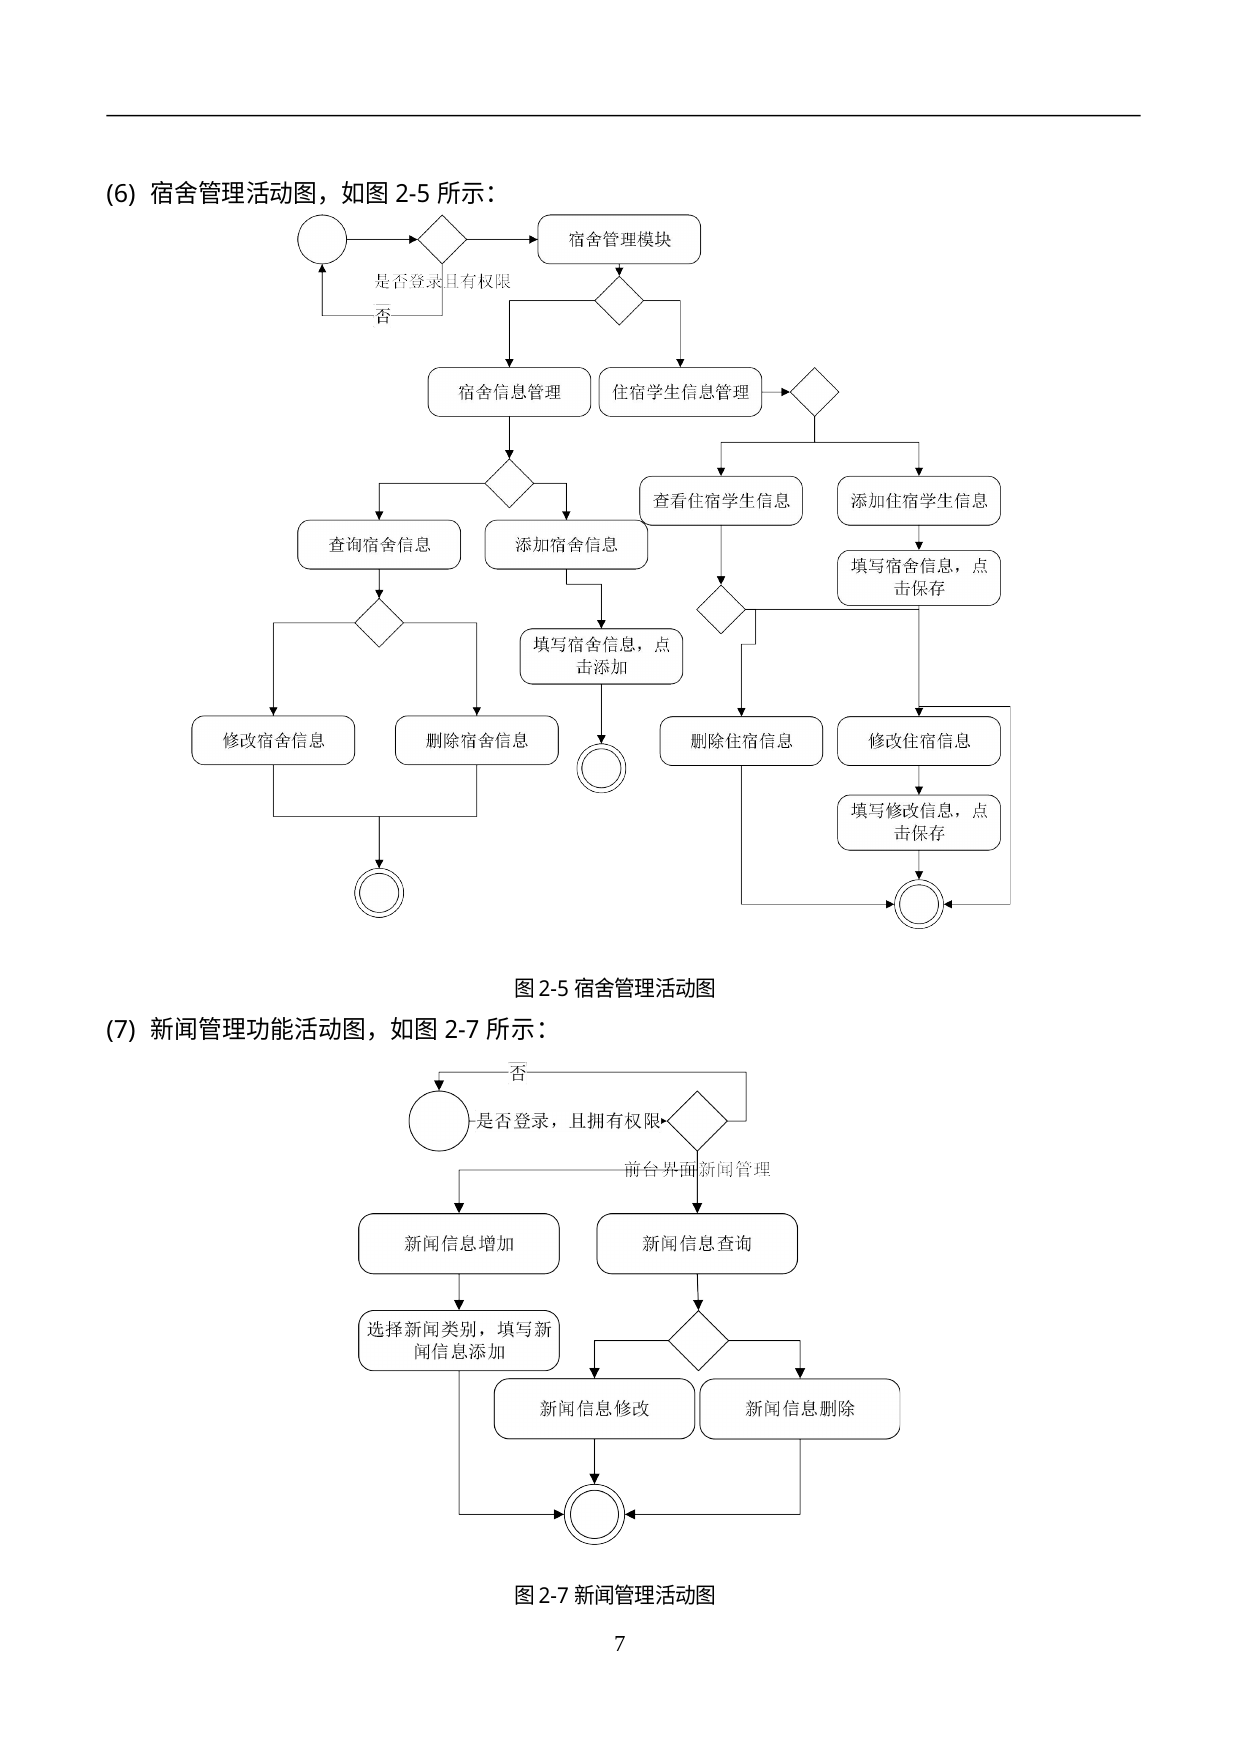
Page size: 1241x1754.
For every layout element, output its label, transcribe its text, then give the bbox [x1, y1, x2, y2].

text 图 2-5 宿舍管理活动图 [514, 971, 1176, 1002]
list 新闻管理功能活动图，如图 2-7 所示： [106, 1009, 1176, 1046]
text 图 2-7 新闻管理活动图 [514, 1578, 1176, 1610]
picture [191, 214, 1011, 929]
picture [358, 1062, 901, 1545]
list 宿舍管理活动图，如图 2-5 所示： [106, 173, 1176, 210]
